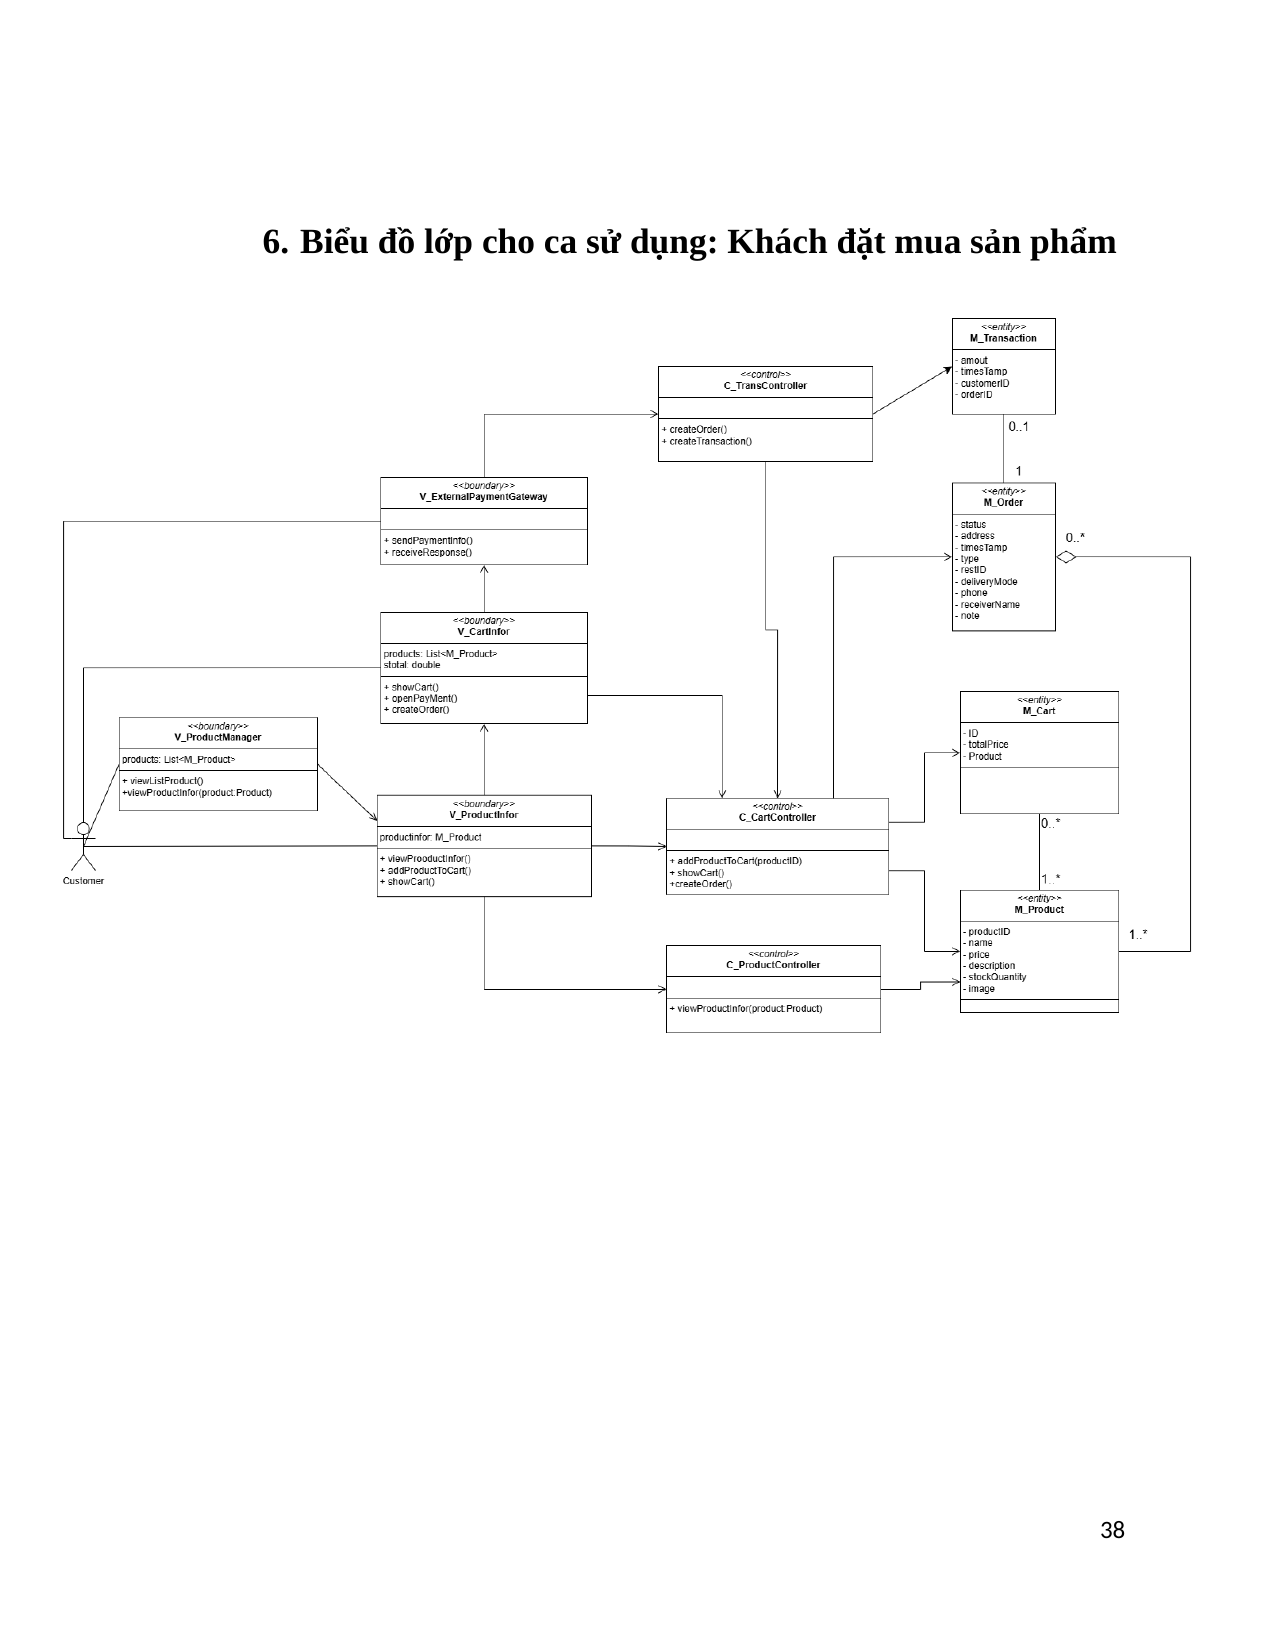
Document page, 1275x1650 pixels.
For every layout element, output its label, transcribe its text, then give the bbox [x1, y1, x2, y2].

picture [62, 318, 1210, 1033]
list Biểu đồ lớp cho ca sử dụng: Khách đặt mua sản phẩm [262, 220, 1125, 261]
